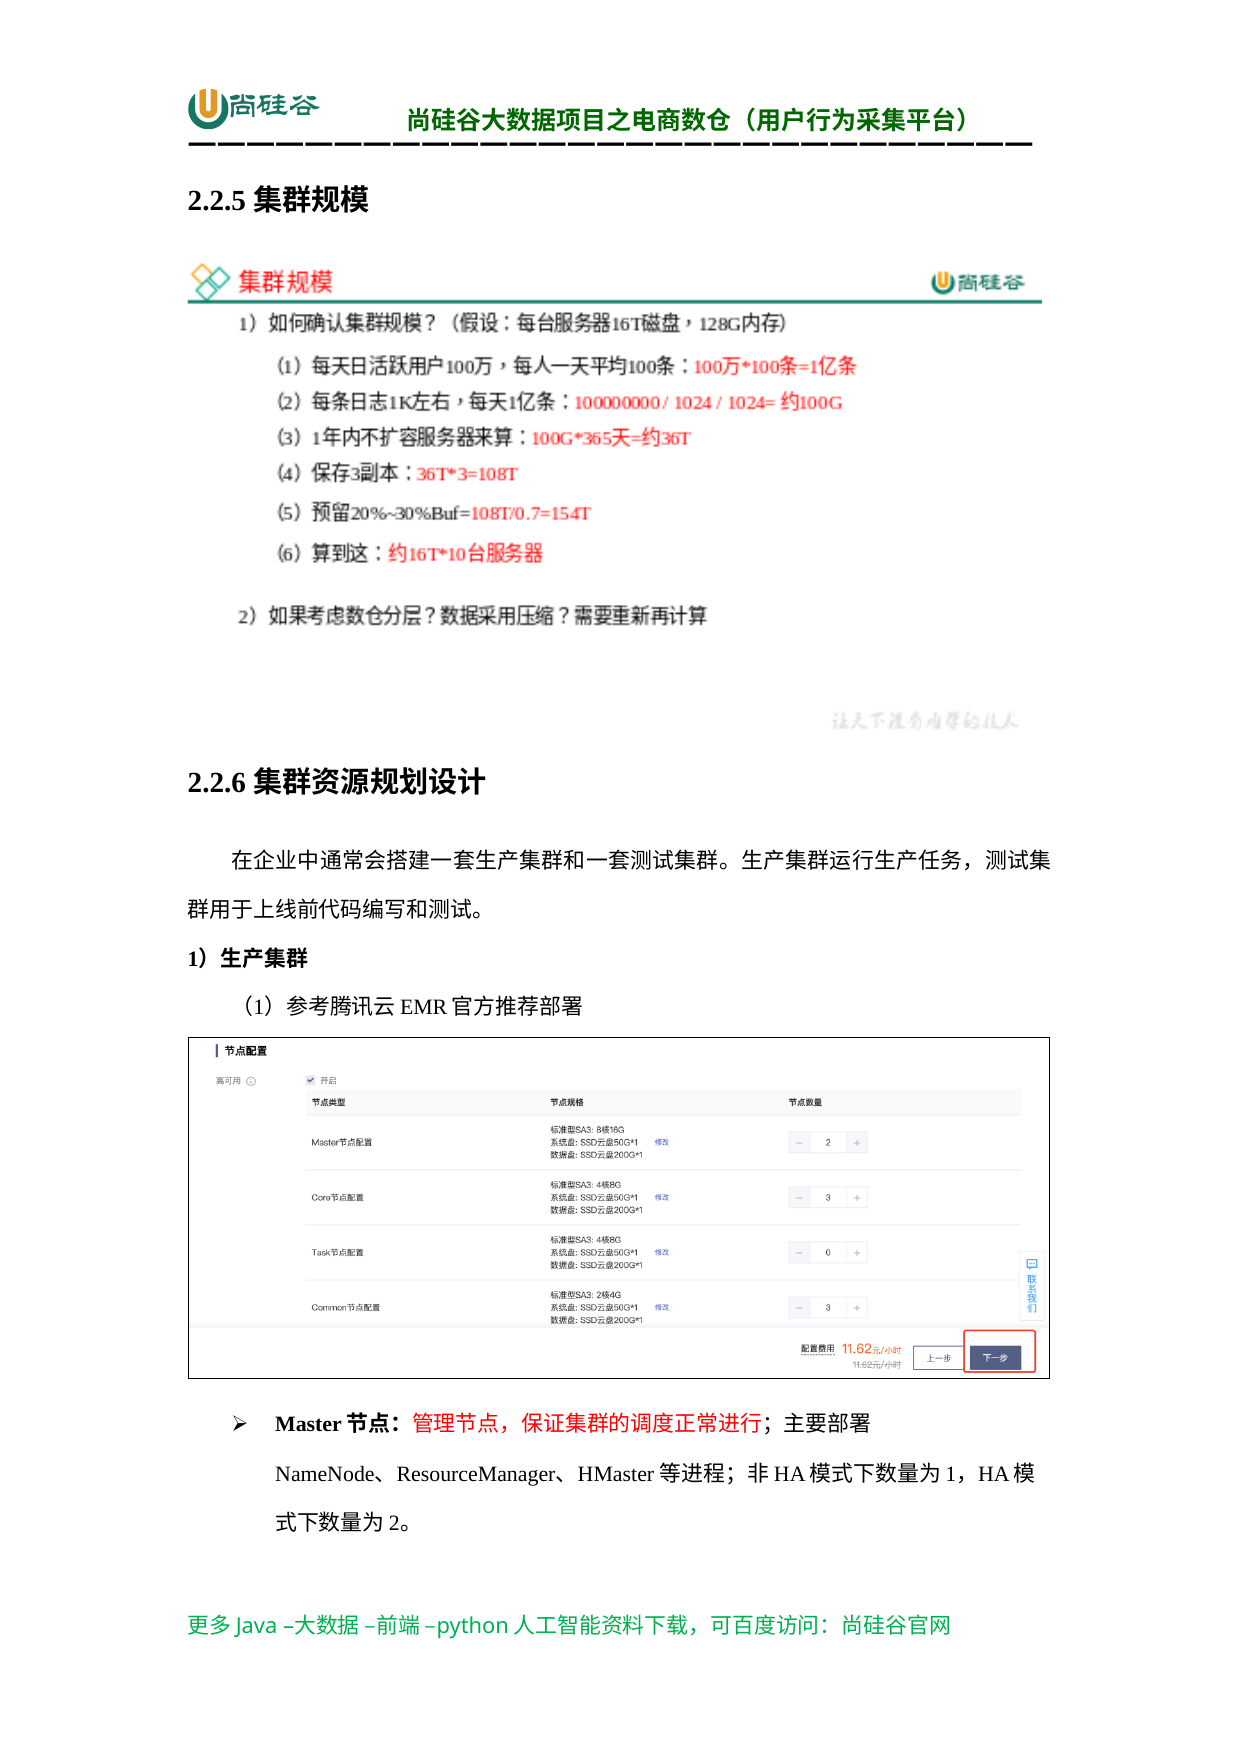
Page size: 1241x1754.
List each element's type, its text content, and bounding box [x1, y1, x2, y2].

subtitle 2.2.5 集群规模 [187, 165, 1053, 230]
text 在企业中通常会搭建一套生产集群和一套测试集群。生产集群运行生产任务，测试集群用于上线前代码编写和测试。 [187, 843, 1053, 924]
subtitle 2.2.6 集群资源规划设计 [187, 748, 1053, 813]
text （1）参考腾讯云EMR官方推荐部署 [187, 988, 1053, 1021]
text 1）生产集群 [187, 940, 1053, 973]
list Master节点：管理节点，保证集群的调度正常进行；主要部署NameNode、ResourceManager、HMaster 等进程；非 HA 模式下数量为1，HA 模式下数量为2。 [231, 1407, 1053, 1537]
